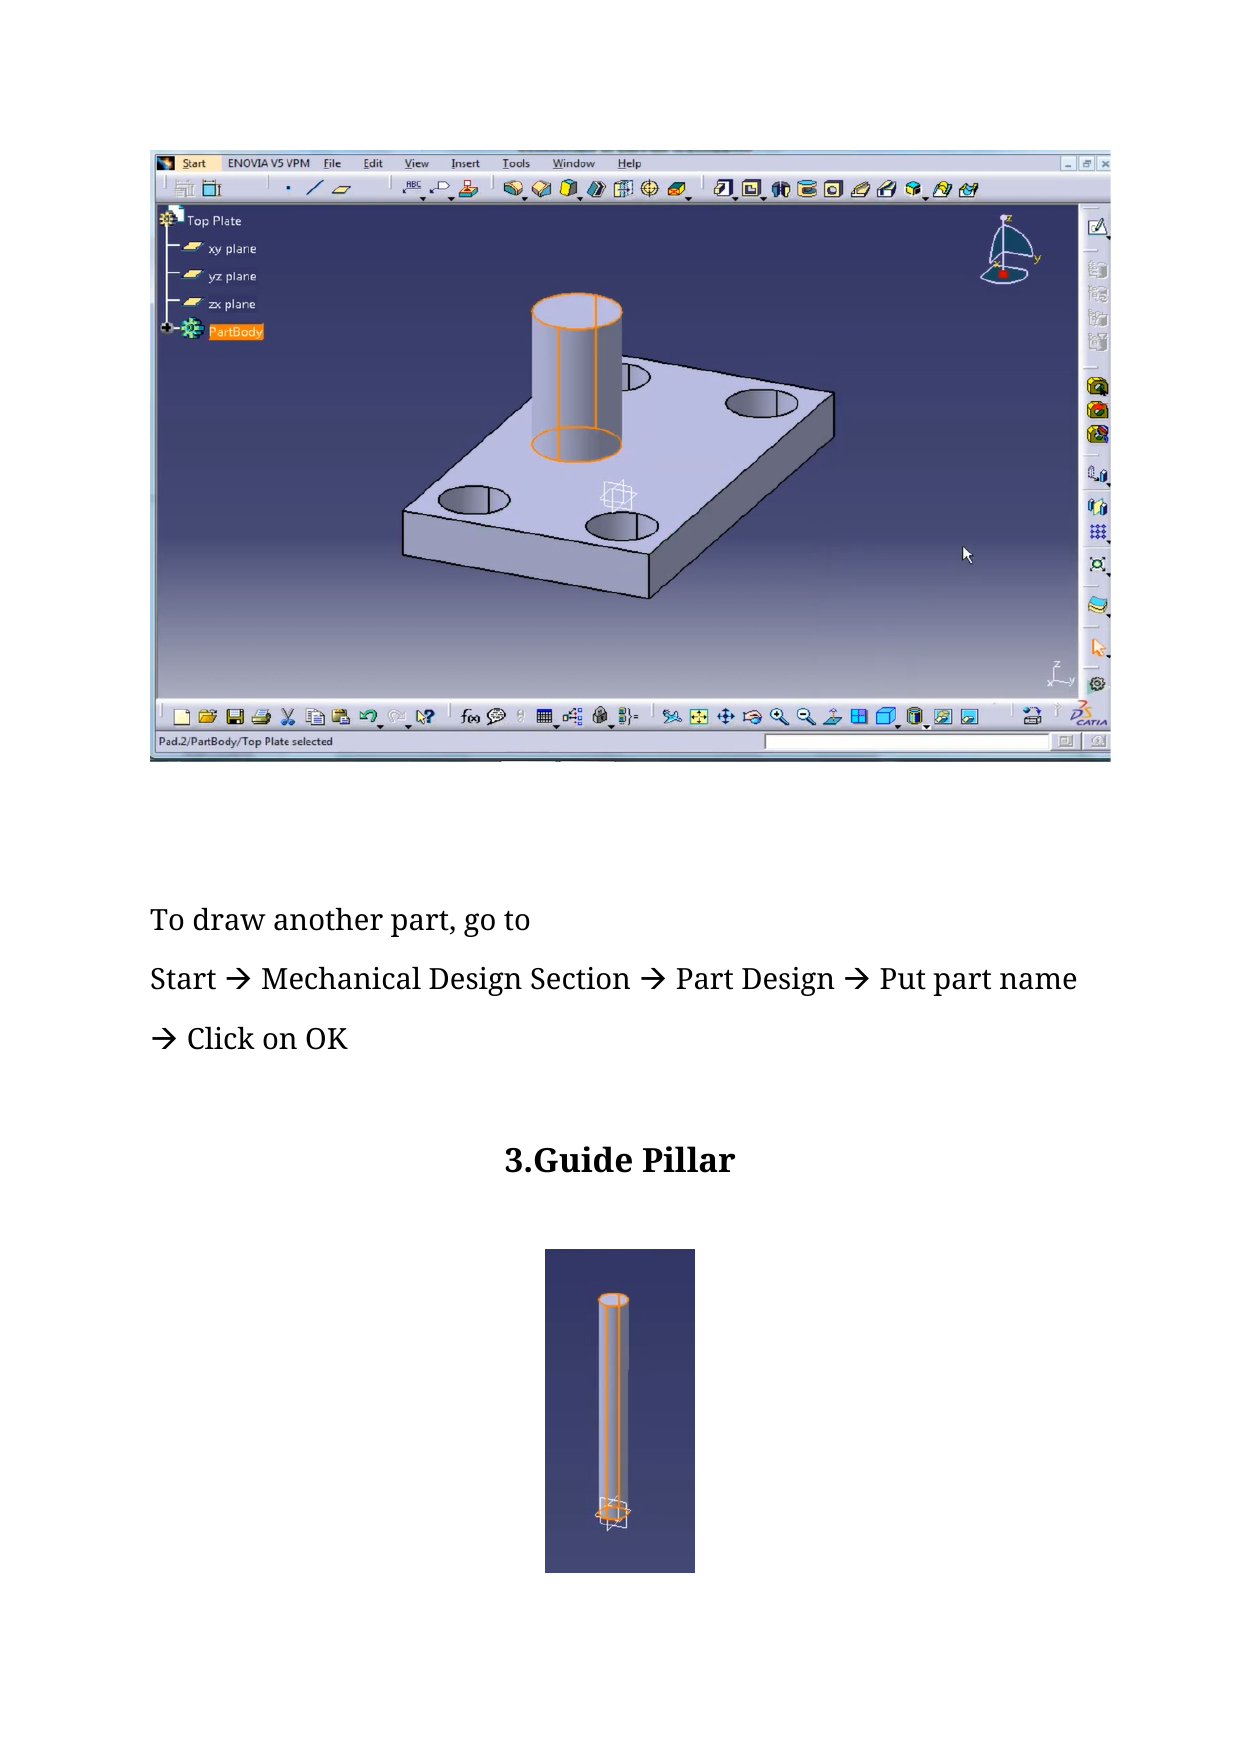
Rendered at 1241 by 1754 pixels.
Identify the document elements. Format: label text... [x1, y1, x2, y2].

picture [150, 150, 1111, 762]
picture [545, 1249, 695, 1573]
text To draw another part, go to [150, 899, 1090, 939]
text Click on OK [150, 1018, 1090, 1058]
text Start Mechanical Design Section Part Design Put part name [150, 958, 1090, 998]
text 3.Guide Pillar [150, 1137, 1090, 1182]
